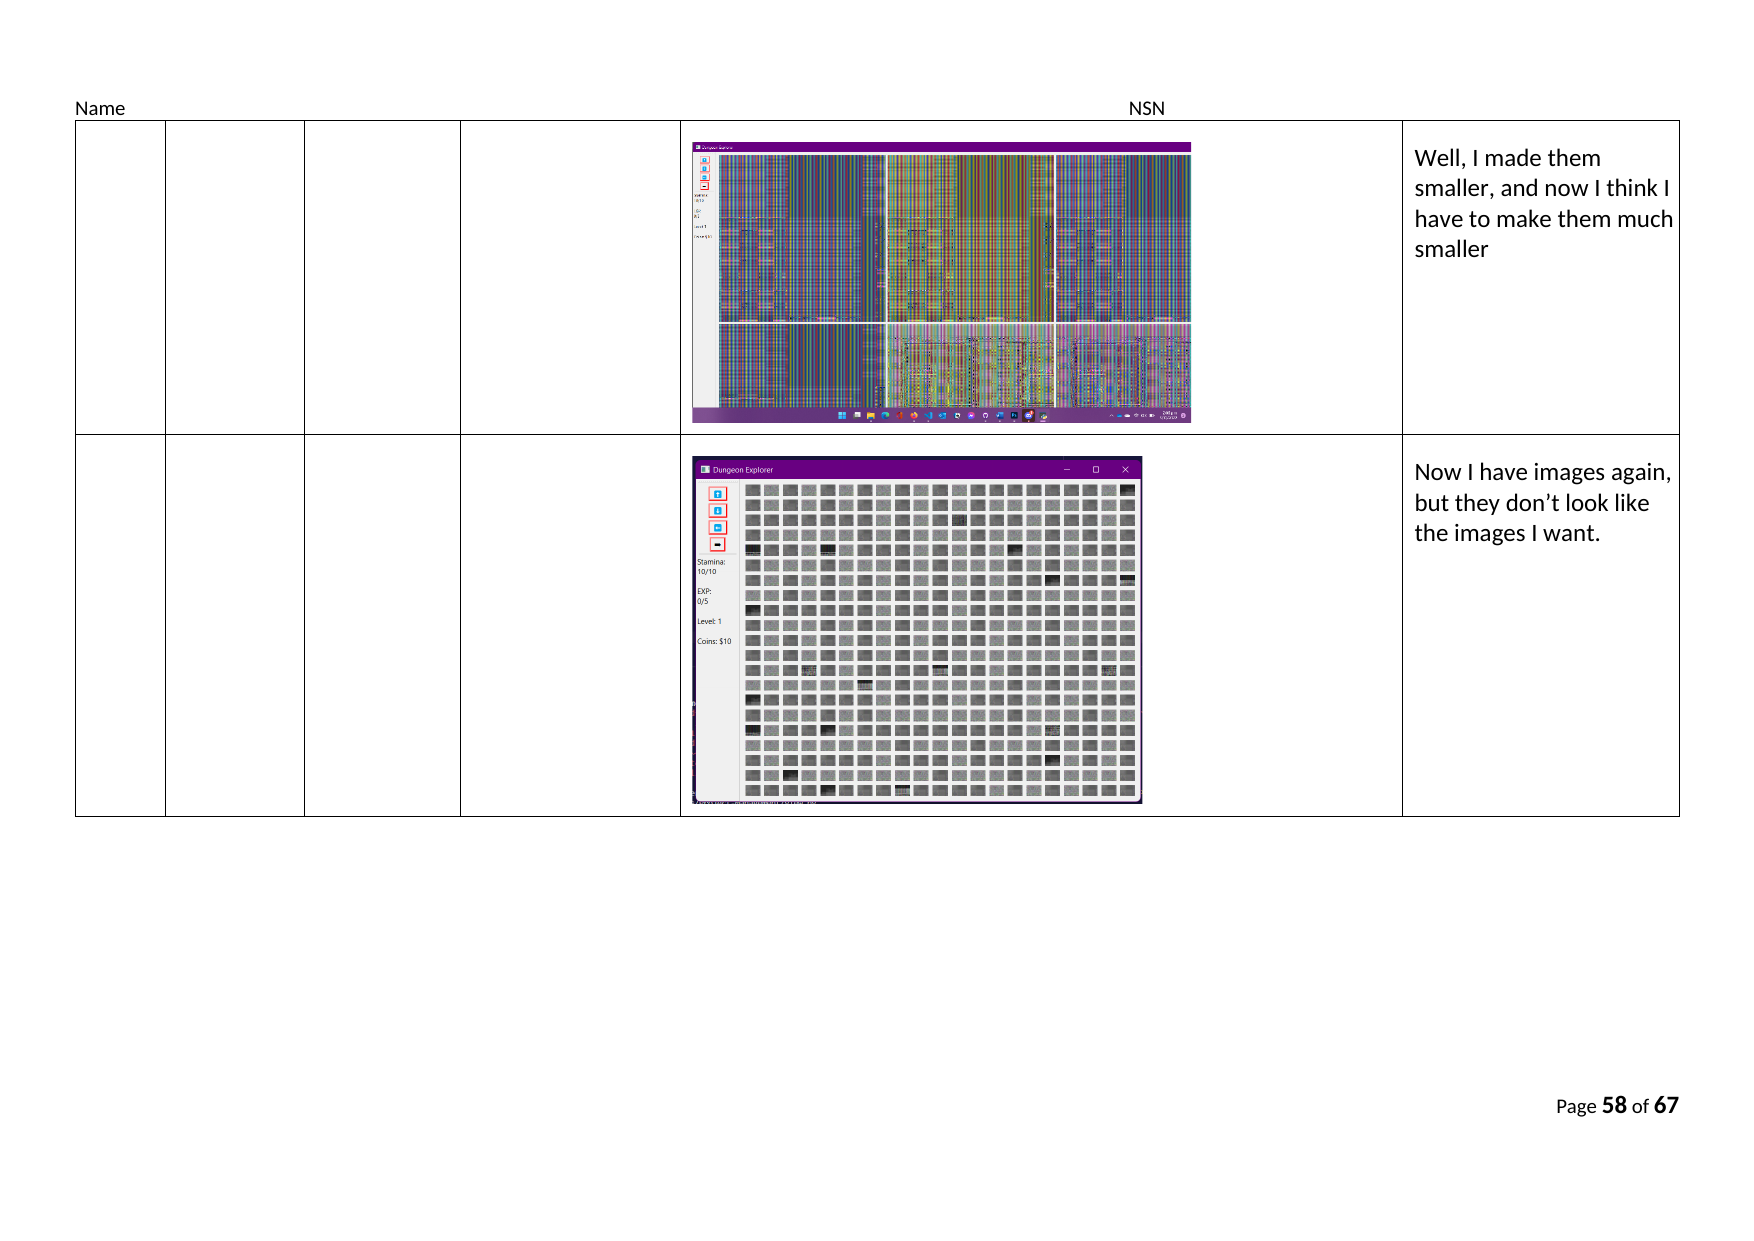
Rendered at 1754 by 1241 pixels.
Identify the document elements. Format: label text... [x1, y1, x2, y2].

table_cell [681, 121, 1402, 434]
table_cell [76, 435, 165, 816]
table_cell [76, 121, 165, 434]
table_cell [305, 121, 460, 434]
table_cell [166, 435, 304, 816]
picture [692, 456, 1143, 804]
picture [692, 142, 1192, 423]
table_cell Now I have images again, but they don’t look like the images I want. [1403, 435, 1679, 816]
table_cell [305, 435, 460, 816]
table_cell [461, 121, 680, 434]
table_cell [166, 121, 304, 434]
table_cell [681, 435, 1402, 816]
table_cell [461, 435, 680, 816]
table_cell Well, I made them smaller, and now I think I have to make them much smaller [1403, 121, 1679, 434]
